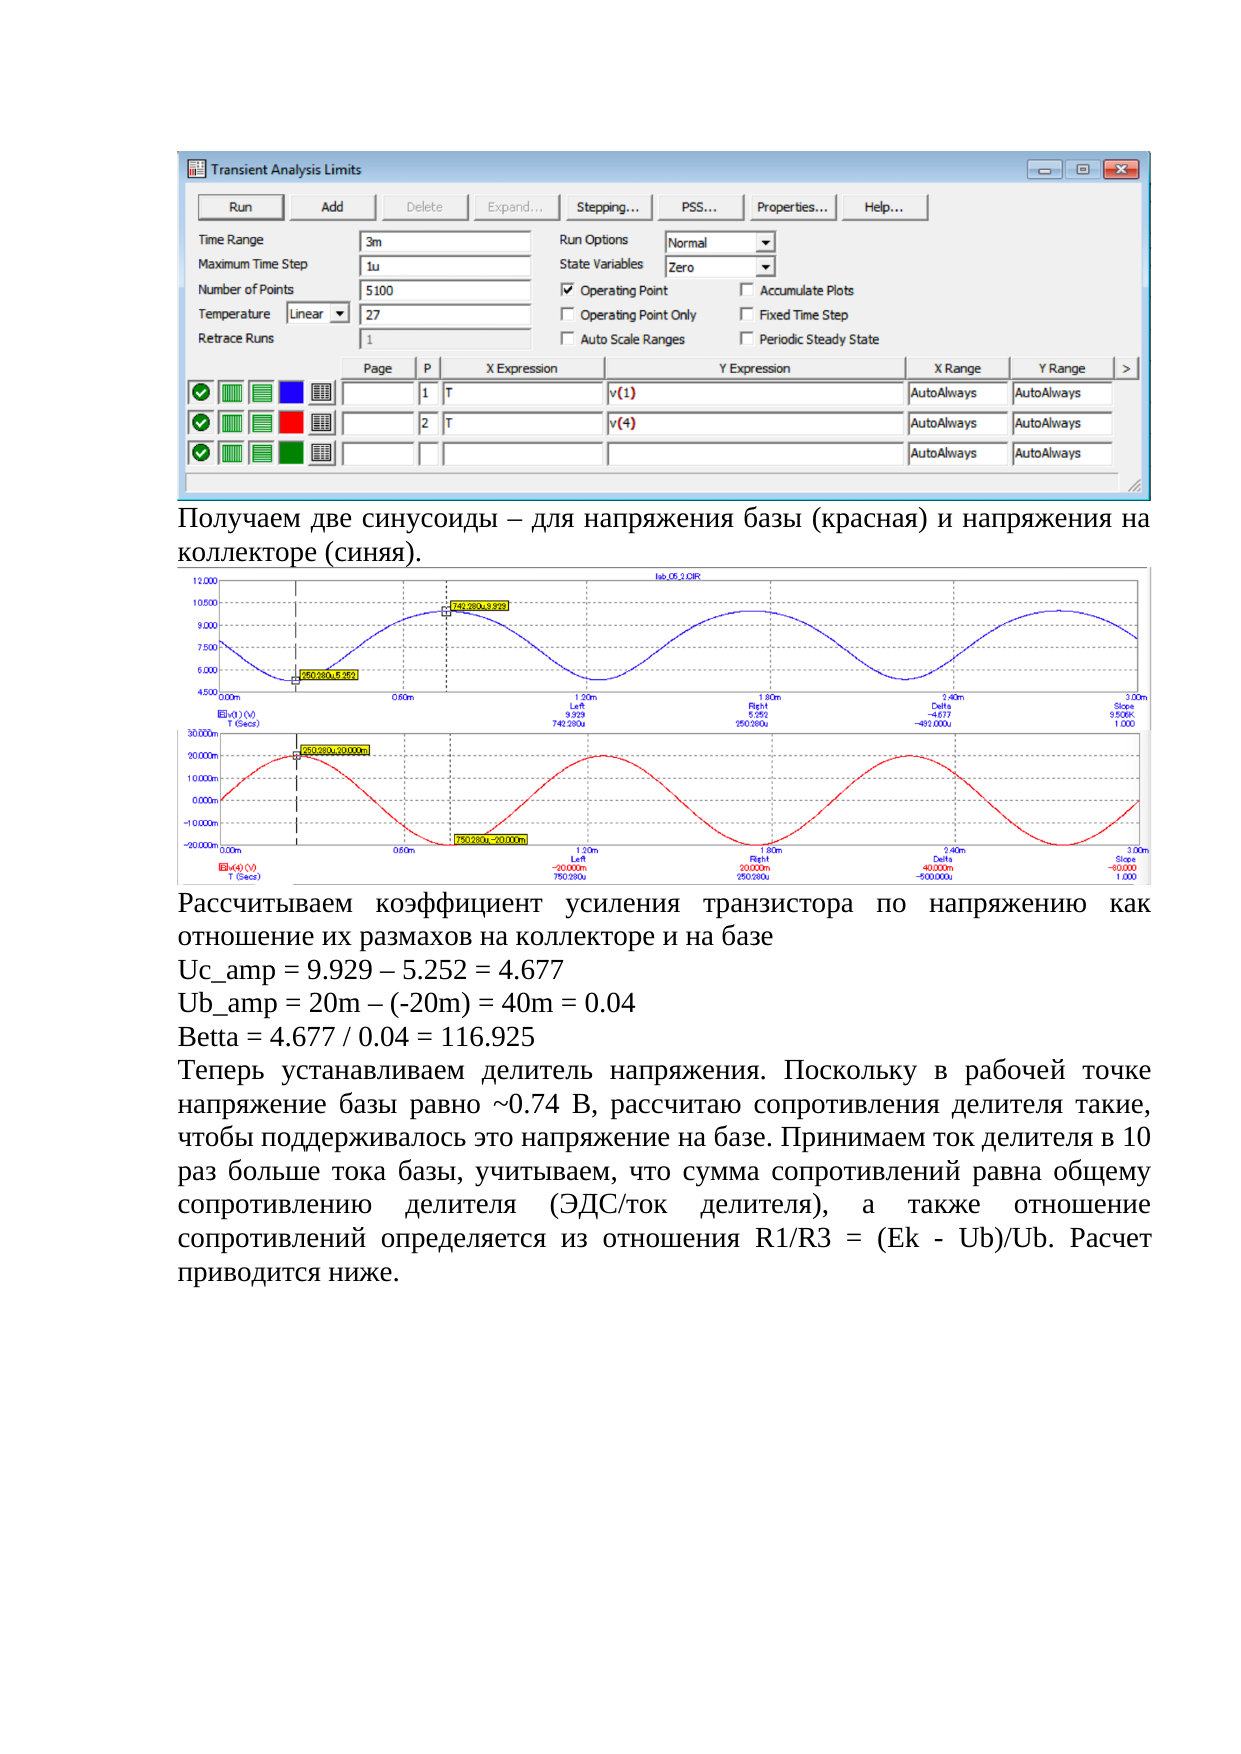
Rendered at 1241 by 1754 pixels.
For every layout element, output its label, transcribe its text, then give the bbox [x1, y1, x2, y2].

text Ub_amp = 20m – (-20m) = 40m = 0.04 [177, 985, 1152, 1019]
text Получаем две синусоиды – для напряжения базы (красная) и напряжения на коллекторе (синяя). [177, 501, 1152, 567]
text Uc_amp = 9.929 – 5.252 = 4.677 [177, 952, 1152, 985]
text Рассчитываем коэффициент усиления транзистора по напряжению как отношение их размахов на коллекторе и на базе [177, 885, 1152, 952]
text Теперь устанавливаем делитель напряжения. Поскольку в рабочей точке напряжение базы равно ~0.74 В, рассчитаю сопротивления делителя такие, чтобы поддерживалось это напряжение на базе. Принимаем ток делителя в 10 раз больше тока базы, учитываем, что сумма сопротивлений равна общему сопротивлению делителя (ЭДС/ток делителя), а также отношение сопротивлений определяется из отношения R1/R3 = (Ek - Ub)/Ub. Расчет приводится ниже. [177, 1052, 1152, 1287]
picture [177, 567, 1152, 885]
picture [177, 151, 1152, 501]
text Betta = 4.677 / 0.04 = 116.925 [177, 1019, 1152, 1052]
